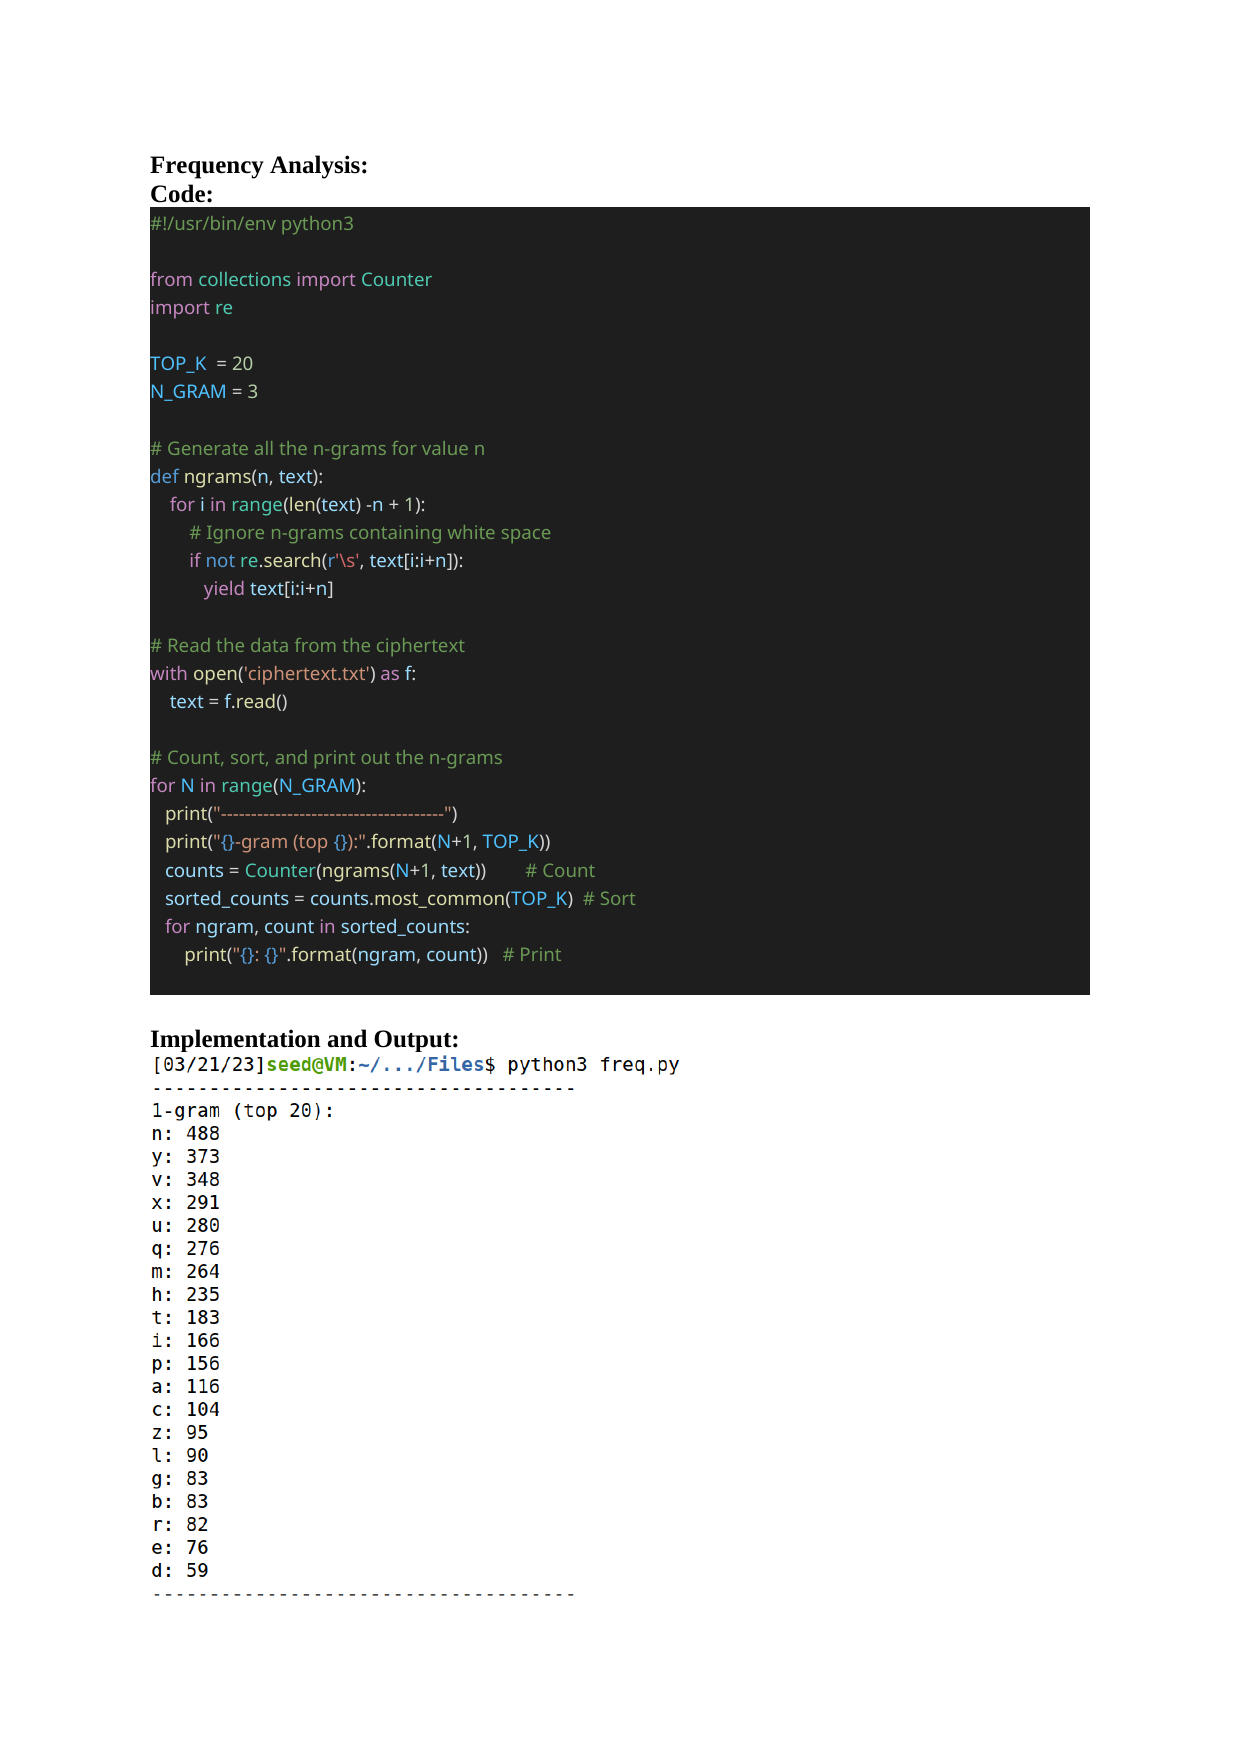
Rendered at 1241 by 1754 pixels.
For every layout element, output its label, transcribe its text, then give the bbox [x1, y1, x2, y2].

text # Generate all the n-grams for value n [150, 432, 1090, 461]
text N_GRAM = 3 [150, 376, 1090, 404]
text import re [150, 292, 1090, 320]
text for i in range(len(text) -n + 1): [150, 489, 1090, 517]
text def ngrams(n, text): [150, 461, 1090, 489]
text counts = Counter(ngrams(N+1, text)) # Count [150, 854, 1090, 882]
text print("{}-gram (top {}):".format(N+1, TOP_K)) [150, 826, 1090, 854]
text # Ignore n-grams containing white space [150, 517, 1090, 545]
text # Read the data from the ciphertext [150, 629, 1090, 657]
text #!/usr/bin/env python3 [150, 207, 1090, 236]
text Code: [150, 179, 1090, 207]
text sorted_counts = counts.most_common(TOP_K) # Sort [150, 882, 1090, 911]
text TOP_K = 20 [150, 348, 1090, 376]
text for N in range(N_GRAM): [150, 770, 1090, 798]
text print("-------------------------------------") [150, 798, 1090, 826]
text from collections import Counter [150, 264, 1090, 292]
text # Count, sort, and print out the n-grams [150, 742, 1090, 770]
text print("{}: {}".format(ngram, count)) # Print [150, 939, 1090, 967]
text with open('ciphertext.txt') as f: [150, 657, 1090, 686]
text Frequency Analysis: [150, 150, 1090, 179]
text Implementation and Output: [150, 1024, 1090, 1052]
picture [150, 1052, 857, 1596]
text text = f.read() [150, 686, 1090, 714]
text if not re.search(r'\s', text[i:i+n]): [150, 545, 1090, 573]
text yield text[i:i+n] [150, 573, 1090, 601]
text for ngram, count in sorted_counts: [150, 911, 1090, 939]
